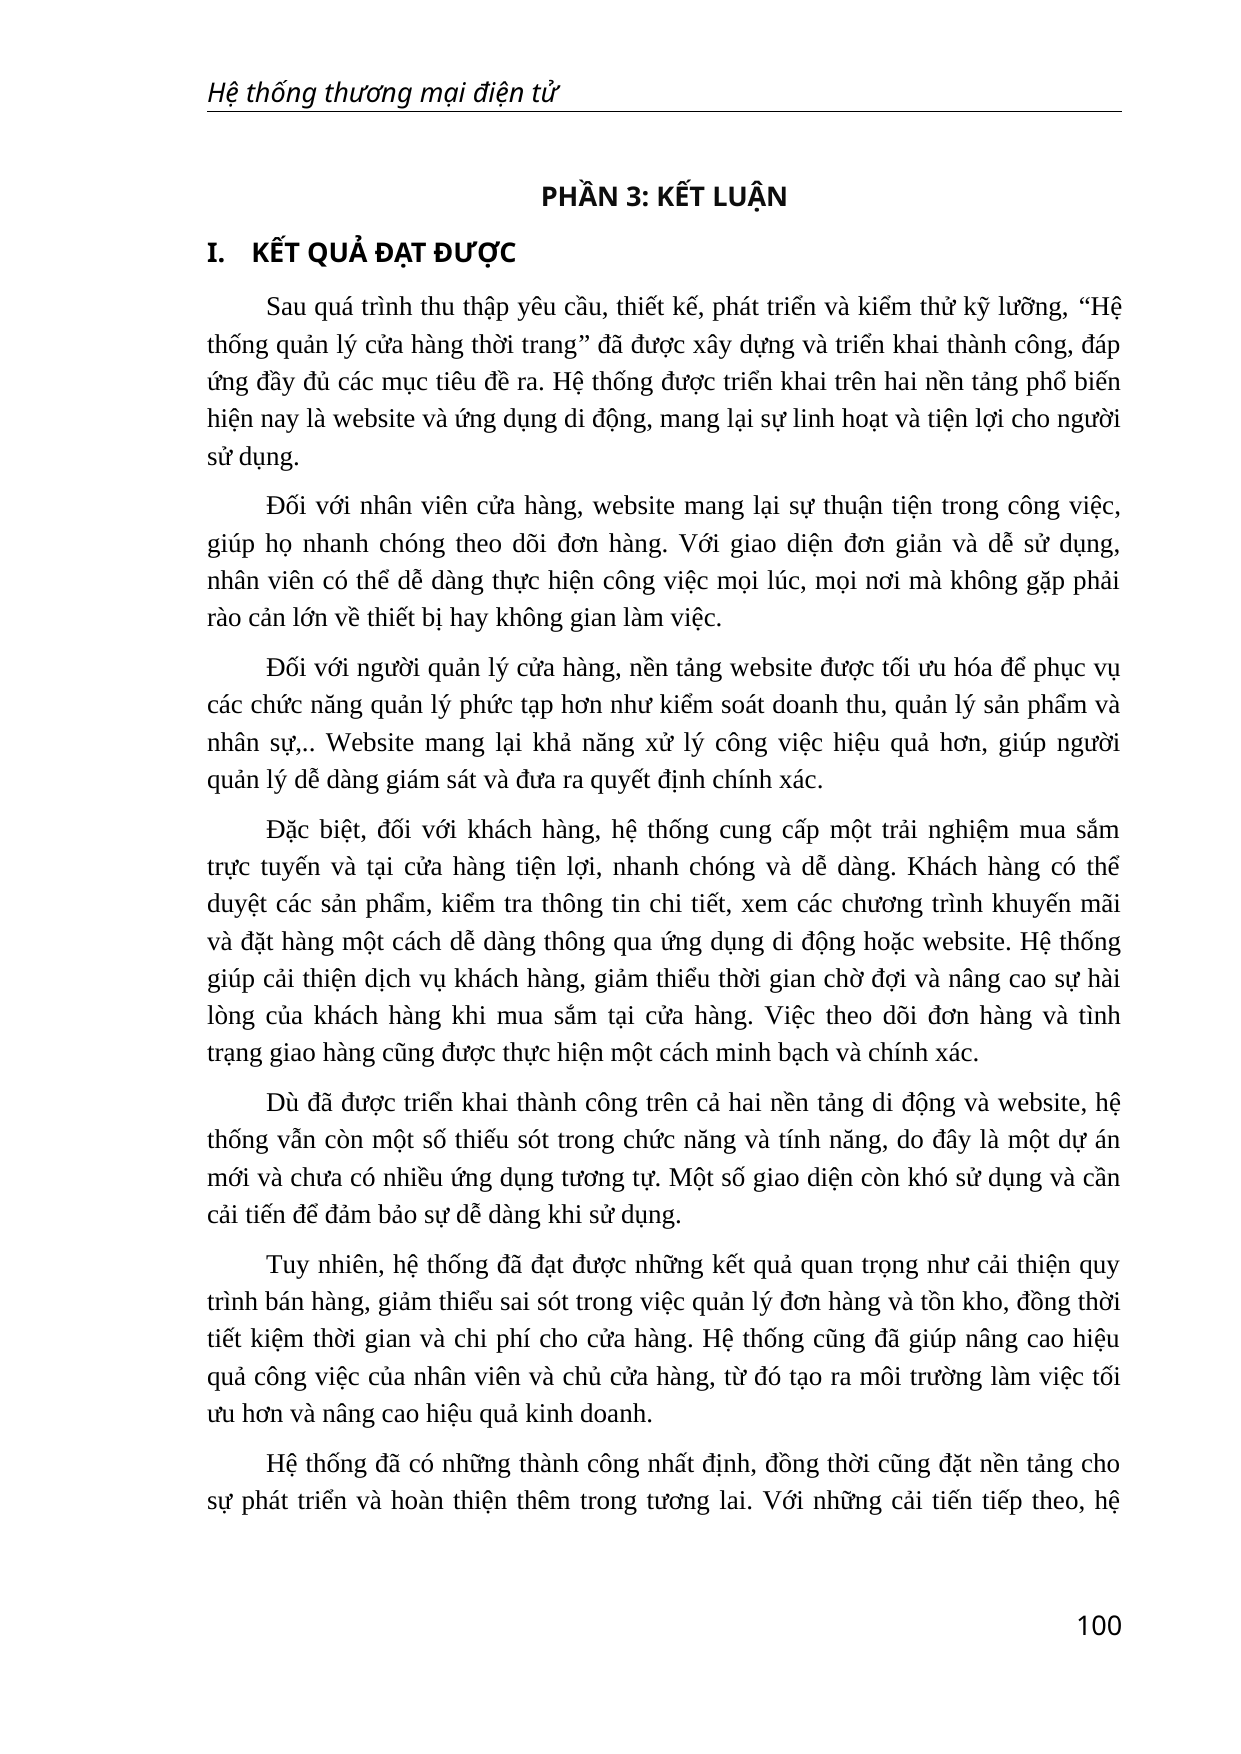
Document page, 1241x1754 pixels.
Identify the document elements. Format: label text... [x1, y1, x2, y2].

text Đặc biệt, đối với khách hàng, hệ thống cung cấp một trải nghiệm mua sắm trực tuyến và tại cửa hàng tiện lợi, nhanh chóng và dễ dàng. Khách hàng có thể duyệt các sản phẩm, kiểm tra thông tin chi tiết, xem các chương trình khuyến mãi và đặt hàng một cách dễ dàng thông qua ứng dụng di động hoặc website. Hệ thống giúp cải thiện dịch vụ khách hàng, giảm thiểu thời gian chờ đợi và nâng cao sự hài lòng của khách hàng khi mua sắm tại cửa hàng. Việc theo dõi đơn hàng và tình trạng giao hàng cũng được thực hiện một cách minh bạch và chính xác. [207, 813, 1122, 1068]
text Sau quá trình thu thập yêu cầu, thiết kế, phát triển và kiểm thử kỹ lưỡng, “Hệ thống quản lý cửa hàng thời trang” đã được xây dựng và triển khai thành công, đáp ứng đầy đủ các mục tiêu đề ra. Hệ thống được triển khai trên hai nền tảng phổ biến hiện nay là website và ứng dụng di động, mang lại sự linh hoạt và tiện lợi cho người sử dụng. [207, 291, 1122, 471]
text Đối với nhân viên cửa hàng, website mang lại sự thuận tiện trong công việc, giúp họ nhanh chóng theo dõi đơn hàng. Với giao diện đơn giản và dễ sử dụng, nhân viên có thể dễ dàng thực hiện công việc mọi lúc, mọi nơi mà không gặp phải rào cản lớn về thiết bị hay không gian làm việc. [207, 489, 1122, 632]
text Dù đã được triển khai thành công trên cả hai nền tảng di động và website, hệ thống vẫn còn một số thiếu sót trong chức năng và tính năng, do đây là một dự án mới và chưa có nhiều ứng dụng tương tự. Một số giao diện còn khó sử dụng và cần cải tiến để đảm bảo sự dễ dàng khi sử dụng. [207, 1086, 1122, 1229]
subtitle PHẦN 3: KẾT LUẬN [207, 177, 1122, 214]
text Đối với người quản lý cửa hàng, nền tảng website được tối ưu hóa để phục vụ các chức năng quản lý phức tạp hơn như kiểm soát doanh thu, quản lý sản phẩm và nhân sự,.. Website mang lại khả năng xử lý công việc hiệu quả hơn, giúp người quản lý dễ dàng giám sát và đưa ra quyết định chính xác. [207, 651, 1122, 794]
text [207, 1447, 1122, 1515]
text Tuy nhiên, hệ thống đã đạt được những kết quả quan trọng như cải thiện quy trình bán hàng, giảm thiểu sai sót trong việc quản lý đơn hàng và tồn kho, đồng thời tiết kiệm thời gian và chi phí cho cửa hàng. Hệ thống cũng đã giúp nâng cao hiệu quả công việc của nhân viên và chủ cửa hàng, từ đó tạo ra môi trường làm việc tối ưu hơn và nâng cao hiệu quả kinh doanh. [207, 1248, 1122, 1428]
list KẾT QUẢ ĐẠT ĐƯỢC [207, 234, 1122, 271]
